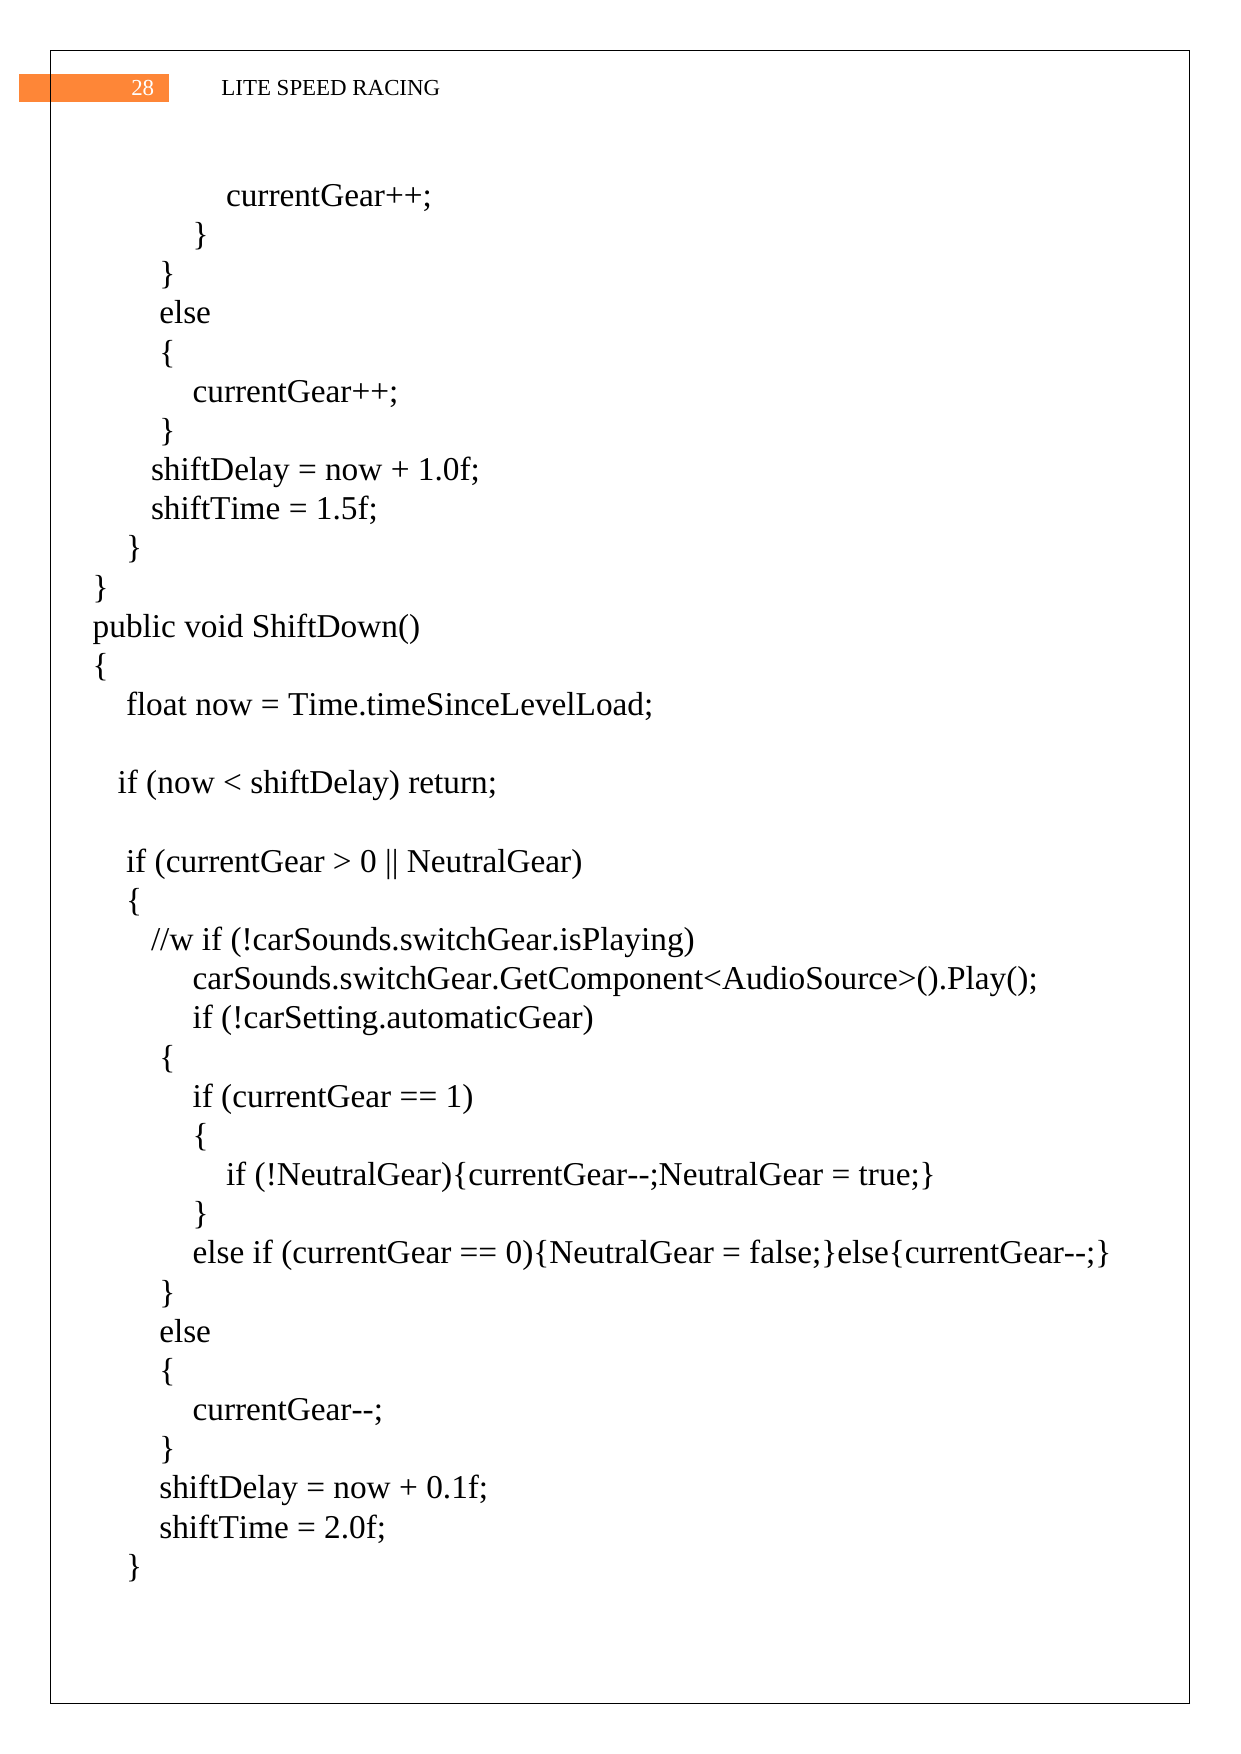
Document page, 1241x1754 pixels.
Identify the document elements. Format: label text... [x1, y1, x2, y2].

text { [59, 1350, 1181, 1389]
text currentGear++; [59, 175, 1181, 214]
text shiftDelay = now + 1.0f; [59, 449, 1181, 488]
text } [59, 1546, 1181, 1584]
text } [59, 254, 1181, 292]
text public void ShiftDown() [59, 606, 1181, 644]
text } [59, 567, 1181, 605]
text { [59, 880, 1181, 919]
text { [59, 645, 1181, 684]
text shiftTime = 1.5f; [59, 489, 1181, 527]
text float now = Time.timeSinceLevelLoad; [59, 684, 1181, 723]
text currentGear++; [59, 371, 1181, 409]
text } [59, 1429, 1181, 1467]
text else [59, 293, 1181, 331]
text //w if (!carSounds.switchGear.isPlaying) [59, 919, 1181, 958]
text { [59, 1115, 1181, 1154]
text { [59, 1037, 1181, 1075]
text if (!NeutralGear){currentGear--;NeutralGear = true;} [59, 1154, 1181, 1193]
text } [59, 528, 1181, 566]
text } [59, 1272, 1181, 1310]
text } [59, 214, 1181, 253]
text { [59, 332, 1181, 370]
text else [59, 1311, 1181, 1349]
text } [59, 1194, 1181, 1232]
text shiftTime = 2.0f; [59, 1507, 1181, 1545]
text if (!carSetting.automaticGear) [59, 998, 1181, 1036]
text if (currentGear > 0 || NeutralGear) [59, 841, 1181, 879]
text carSounds.switchGear.GetComponent<AudioSource>().Play(); [59, 959, 1181, 997]
text } [59, 410, 1181, 449]
text if (currentGear == 1) [59, 1076, 1181, 1114]
text currentGear--; [59, 1389, 1181, 1428]
text if (now < shiftDelay) return; [59, 763, 1181, 801]
text shiftDelay = now + 0.1f; [59, 1468, 1181, 1506]
text else if (currentGear == 0){NeutralGear = false;}else{currentGear--;} [59, 1233, 1181, 1271]
